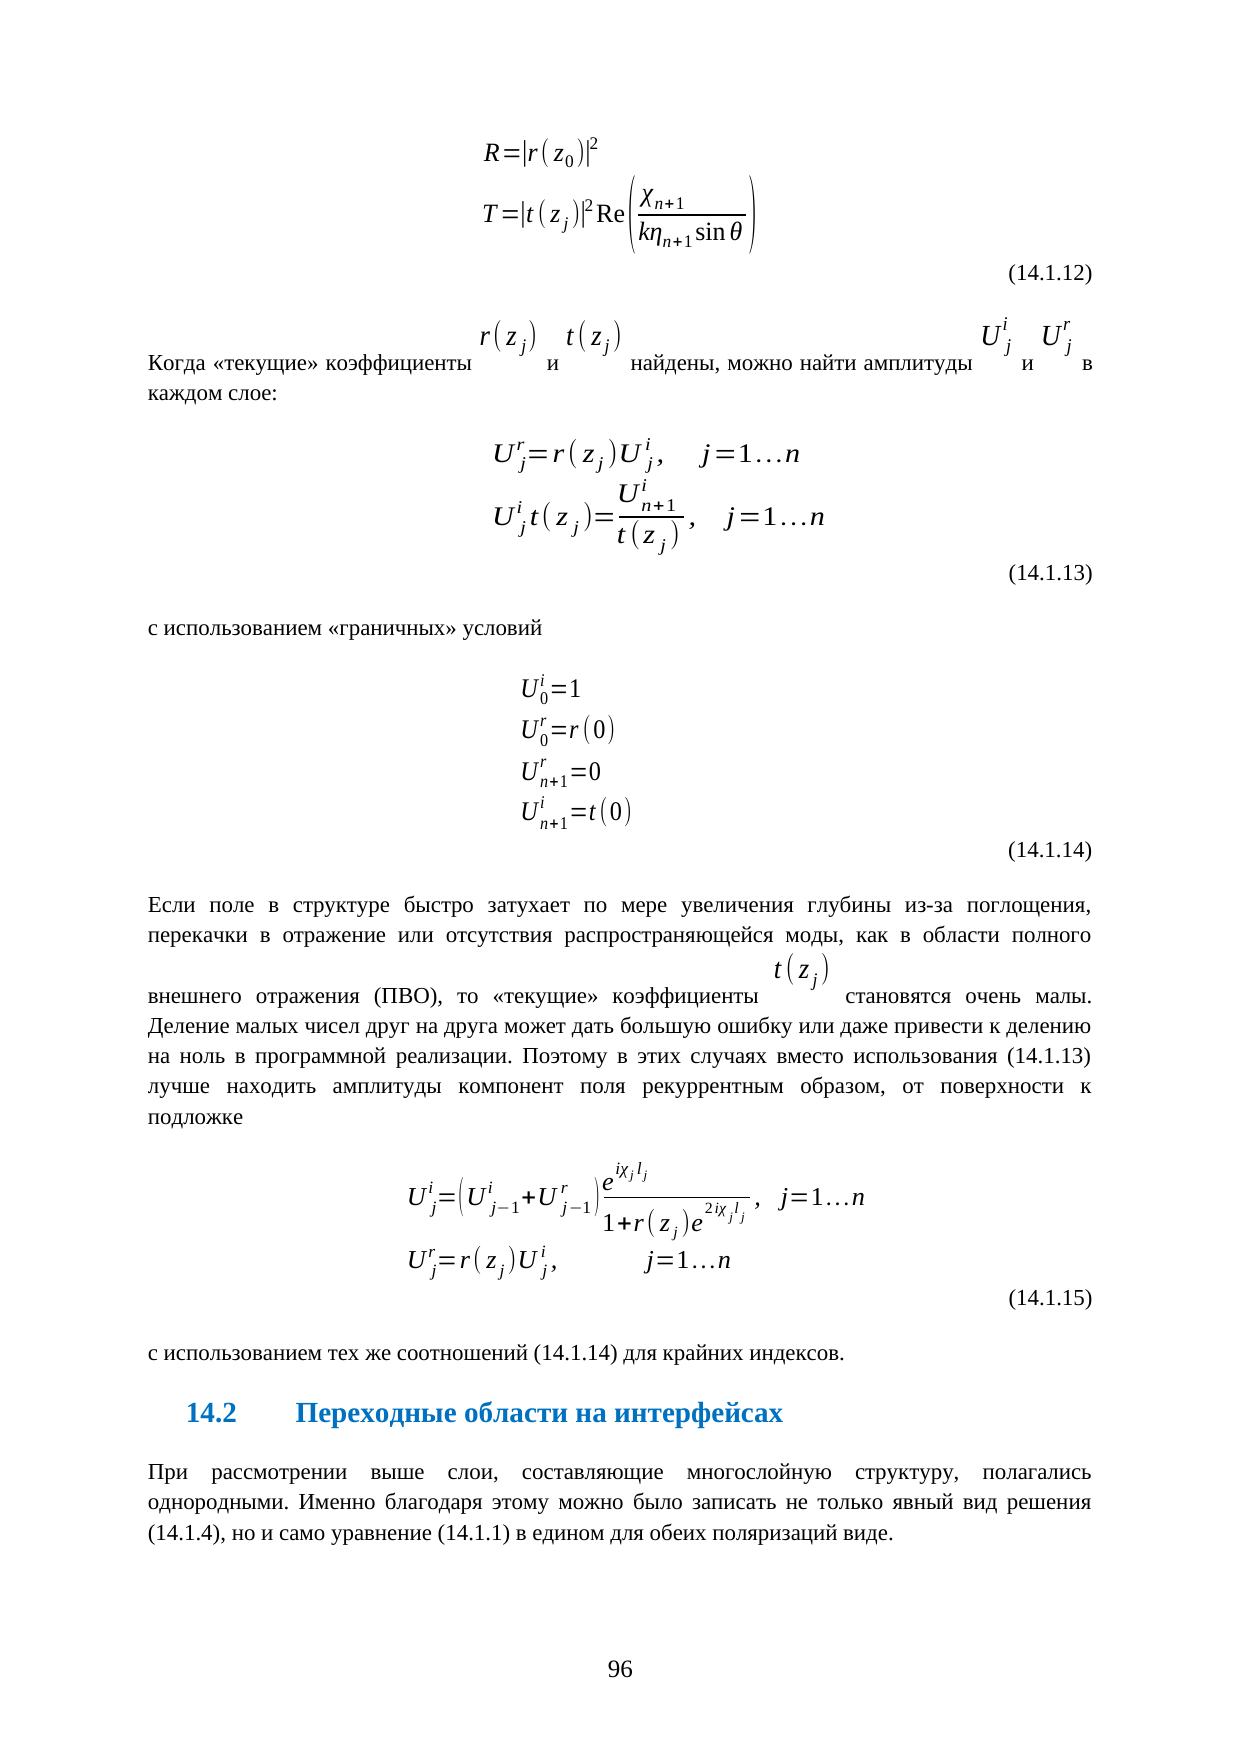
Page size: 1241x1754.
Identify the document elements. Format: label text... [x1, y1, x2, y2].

text (14.1.12) [148, 133, 1093, 286]
text Если поле в структуре быстро затухает по мере увеличения глубины из-за поглощения, перекачки в отражение или отсутствия распространяющейся моды, как в области полного внешнего отражения (ПВО), то «текущие» коэффициенты становятся очень малы. Деление малых чисел друг на друга может дать большую ошибку или даже привести к делению на ноль в программной реализации. Поэтому в этих случаях вместо использования (14.1.13) лучше находить амплитуды компонент поля рекуррентным образом, от поверхности к подложке [148, 891, 1093, 1129]
text с использованием тех же соотношений (14.1.14) для крайних индексов. [148, 1339, 1093, 1366]
text (14.1.14) [148, 669, 1093, 862]
subtitle Переходные области на интерфейсах [155, 1395, 1093, 1428]
text Когда «текущие» коэффициенты и найдены, можно найти амплитуды и в каждом слое: [148, 314, 1093, 405]
text (14.1.13) [148, 434, 1093, 585]
text При рассмотрении выше слои, составляющие многослойную структуру, полагались однородными. Именно благодаря этому можно было записать не только явный вид решения (14.1.4), но и само уравнение (14.1.1) в едином для обеих поляризаций виде. [148, 1458, 1093, 1545]
text с использованием «граничных» условий [148, 614, 1093, 641]
text (14.1.15) [148, 1158, 1093, 1311]
